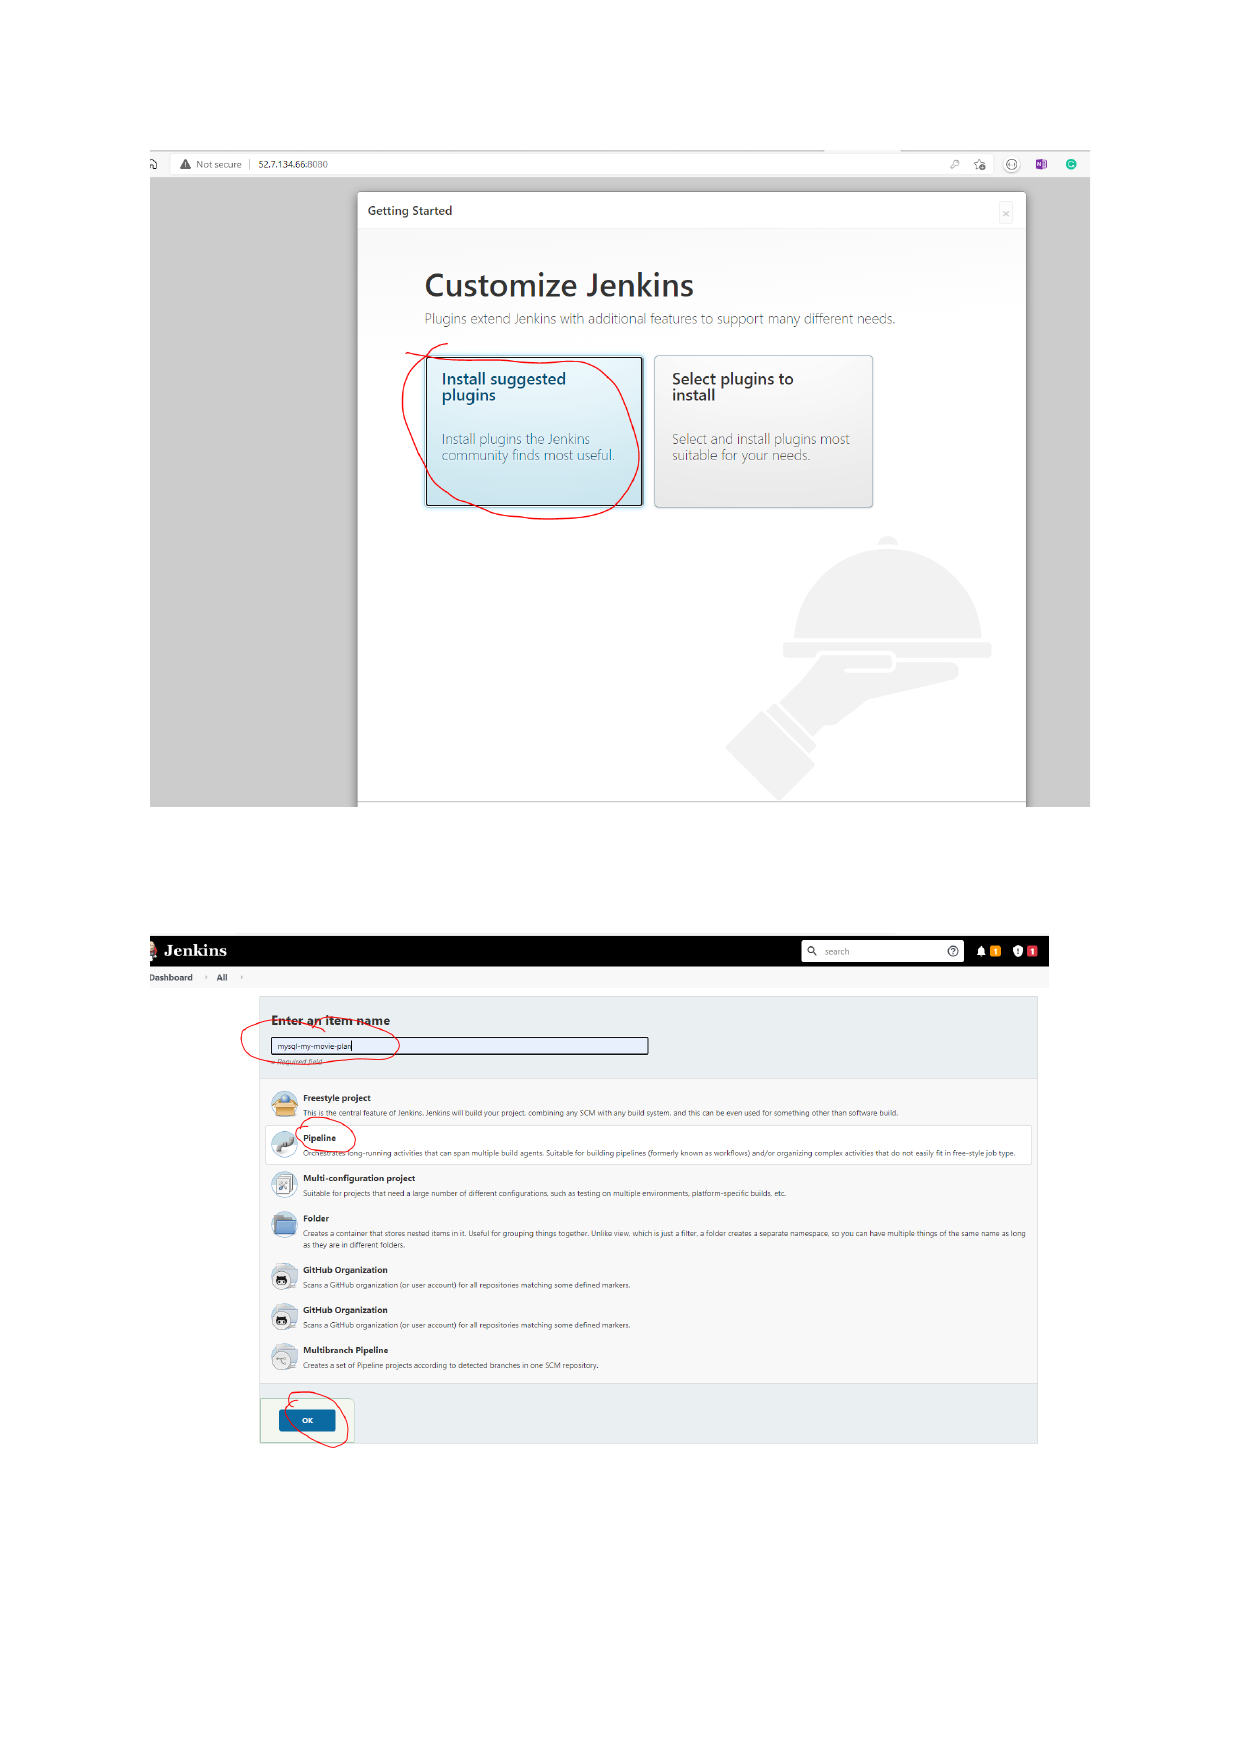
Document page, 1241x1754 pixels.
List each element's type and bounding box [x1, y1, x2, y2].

picture [150, 933, 1049, 1462]
picture [150, 150, 1091, 807]
